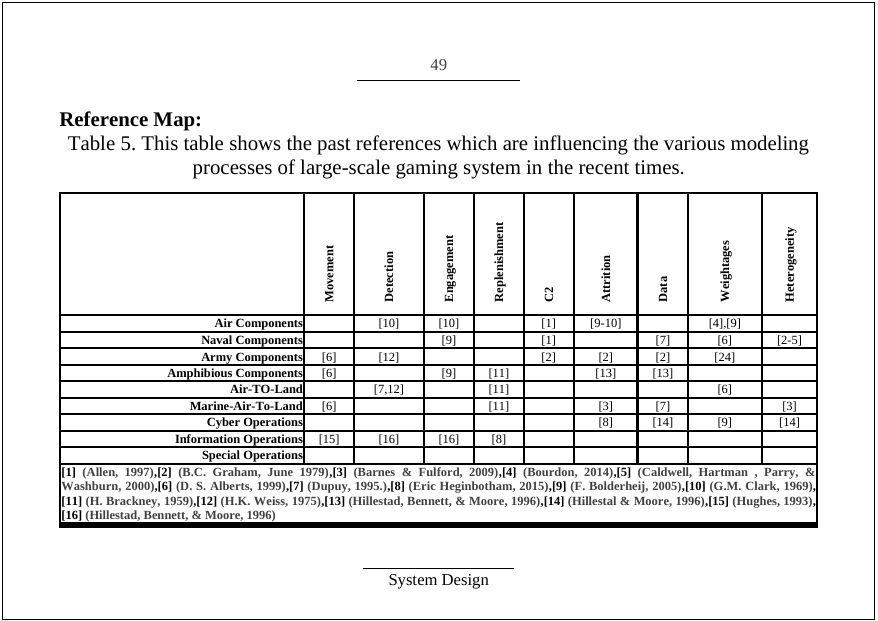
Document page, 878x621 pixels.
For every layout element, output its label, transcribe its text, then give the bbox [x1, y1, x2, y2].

table_cell [575, 448, 636, 462]
table_cell [9] [425, 333, 473, 347]
table_cell [475, 349, 523, 364]
subtitle Reference Map: [59, 107, 818, 131]
table_cell [425, 399, 473, 413]
table_cell Amphibious Components [61, 366, 303, 380]
table_cell [689, 399, 761, 413]
table_cell [525, 415, 573, 429]
table_cell [6] [689, 382, 761, 397]
table_cell [10] [425, 316, 473, 331]
table_cell [7,12] [355, 382, 423, 397]
table_cell [7] [639, 399, 687, 413]
table_cell [763, 366, 816, 380]
table_cell [305, 316, 353, 331]
table_header Engagement [425, 194, 473, 314]
table_cell [639, 382, 687, 397]
table_cell [9-10] [575, 316, 636, 331]
table_cell [525, 399, 573, 413]
table_cell [8] [475, 432, 523, 446]
table_cell [425, 415, 473, 429]
table_cell [13] [639, 366, 687, 380]
table_header Data [639, 194, 687, 314]
table_header Attrition [575, 194, 636, 314]
table_cell [639, 448, 687, 462]
table_cell [12] [355, 349, 423, 364]
table_cell [525, 366, 573, 380]
table_cell [475, 415, 523, 429]
table_cell Army Components [61, 349, 303, 364]
table_cell Air-TO-Land [61, 382, 303, 397]
text Table 5. This table shows the past references which are influencing the various modeling processes of large-scale gaming system in the recent times. [59, 131, 818, 179]
table_cell [1],[2],[3],[4],[5],[6],[7],[8],[9],[10],[11],[12],[13],[14],[15],[16] [61, 465, 816, 522]
table_cell [355, 415, 423, 429]
table_cell [575, 333, 636, 347]
table_cell [689, 366, 761, 380]
table_cell Air Components [61, 316, 303, 331]
table_cell [525, 448, 573, 462]
table_cell [6] [305, 366, 353, 380]
table_cell [305, 382, 353, 397]
table_header Movement [305, 194, 353, 314]
table_cell [305, 415, 353, 429]
table_cell [763, 432, 816, 446]
table_header Detection [355, 194, 423, 314]
table_cell [6] [689, 333, 761, 347]
table_cell [11] [475, 399, 523, 413]
table_cell [305, 333, 353, 347]
table_cell [525, 382, 573, 397]
table_cell Naval Components [61, 333, 303, 347]
table_cell [425, 349, 473, 364]
table_cell [689, 432, 761, 446]
table_cell [1] [525, 333, 573, 347]
table_header Heterogeneity [763, 194, 816, 314]
table_cell [4],[9] [689, 316, 761, 331]
table_cell [14] [763, 415, 816, 429]
table_cell [689, 448, 761, 462]
table_header C2 [525, 194, 573, 314]
table_cell [8] [575, 415, 636, 429]
table_cell [355, 399, 423, 413]
table_cell [2-5] [763, 333, 816, 347]
table_cell [2] [575, 349, 636, 364]
table_header Replenishment [475, 194, 523, 314]
table_cell [305, 448, 353, 462]
table_cell [639, 316, 687, 331]
table_cell [11] [475, 366, 523, 380]
table_cell [2] [639, 349, 687, 364]
table_cell [355, 333, 423, 347]
table_cell [575, 432, 636, 446]
table_cell [763, 316, 816, 331]
table_cell [24] [689, 349, 761, 364]
table_header [61, 194, 303, 314]
table_cell Special Operations [61, 448, 303, 462]
table_cell [763, 382, 816, 397]
table_cell [16] [355, 432, 423, 446]
table_cell [639, 432, 687, 446]
table_cell [11] [475, 382, 523, 397]
table_cell [9] [689, 415, 761, 429]
table_cell [3] [575, 399, 636, 413]
table_cell [6] [305, 349, 353, 364]
table_cell [7] [639, 333, 687, 347]
table_cell [475, 316, 523, 331]
table_cell [763, 448, 816, 462]
table_cell [475, 448, 523, 462]
table_cell [3] [763, 399, 816, 413]
table_cell [9] [425, 366, 473, 380]
table_cell [15] [305, 432, 353, 446]
table_cell [2] [525, 349, 573, 364]
table_cell [16] [425, 432, 473, 446]
table_cell [475, 333, 523, 347]
table_cell [355, 448, 423, 462]
table_cell [14] [639, 415, 687, 429]
table_cell [425, 382, 473, 397]
table_cell [525, 432, 573, 446]
table_cell [575, 382, 636, 397]
table_cell [13] [575, 366, 636, 380]
table_cell [763, 349, 816, 364]
table_cell [425, 448, 473, 462]
table_cell Information Operations [61, 432, 303, 446]
table_cell Marine-Air-To-Land [61, 399, 303, 413]
table_header Weightages [689, 194, 761, 314]
table_cell [355, 366, 423, 380]
table_cell [1] [525, 316, 573, 331]
table_cell [10] [355, 316, 423, 331]
table_cell Cyber Operations [61, 415, 303, 429]
table_cell [6] [305, 399, 353, 413]
